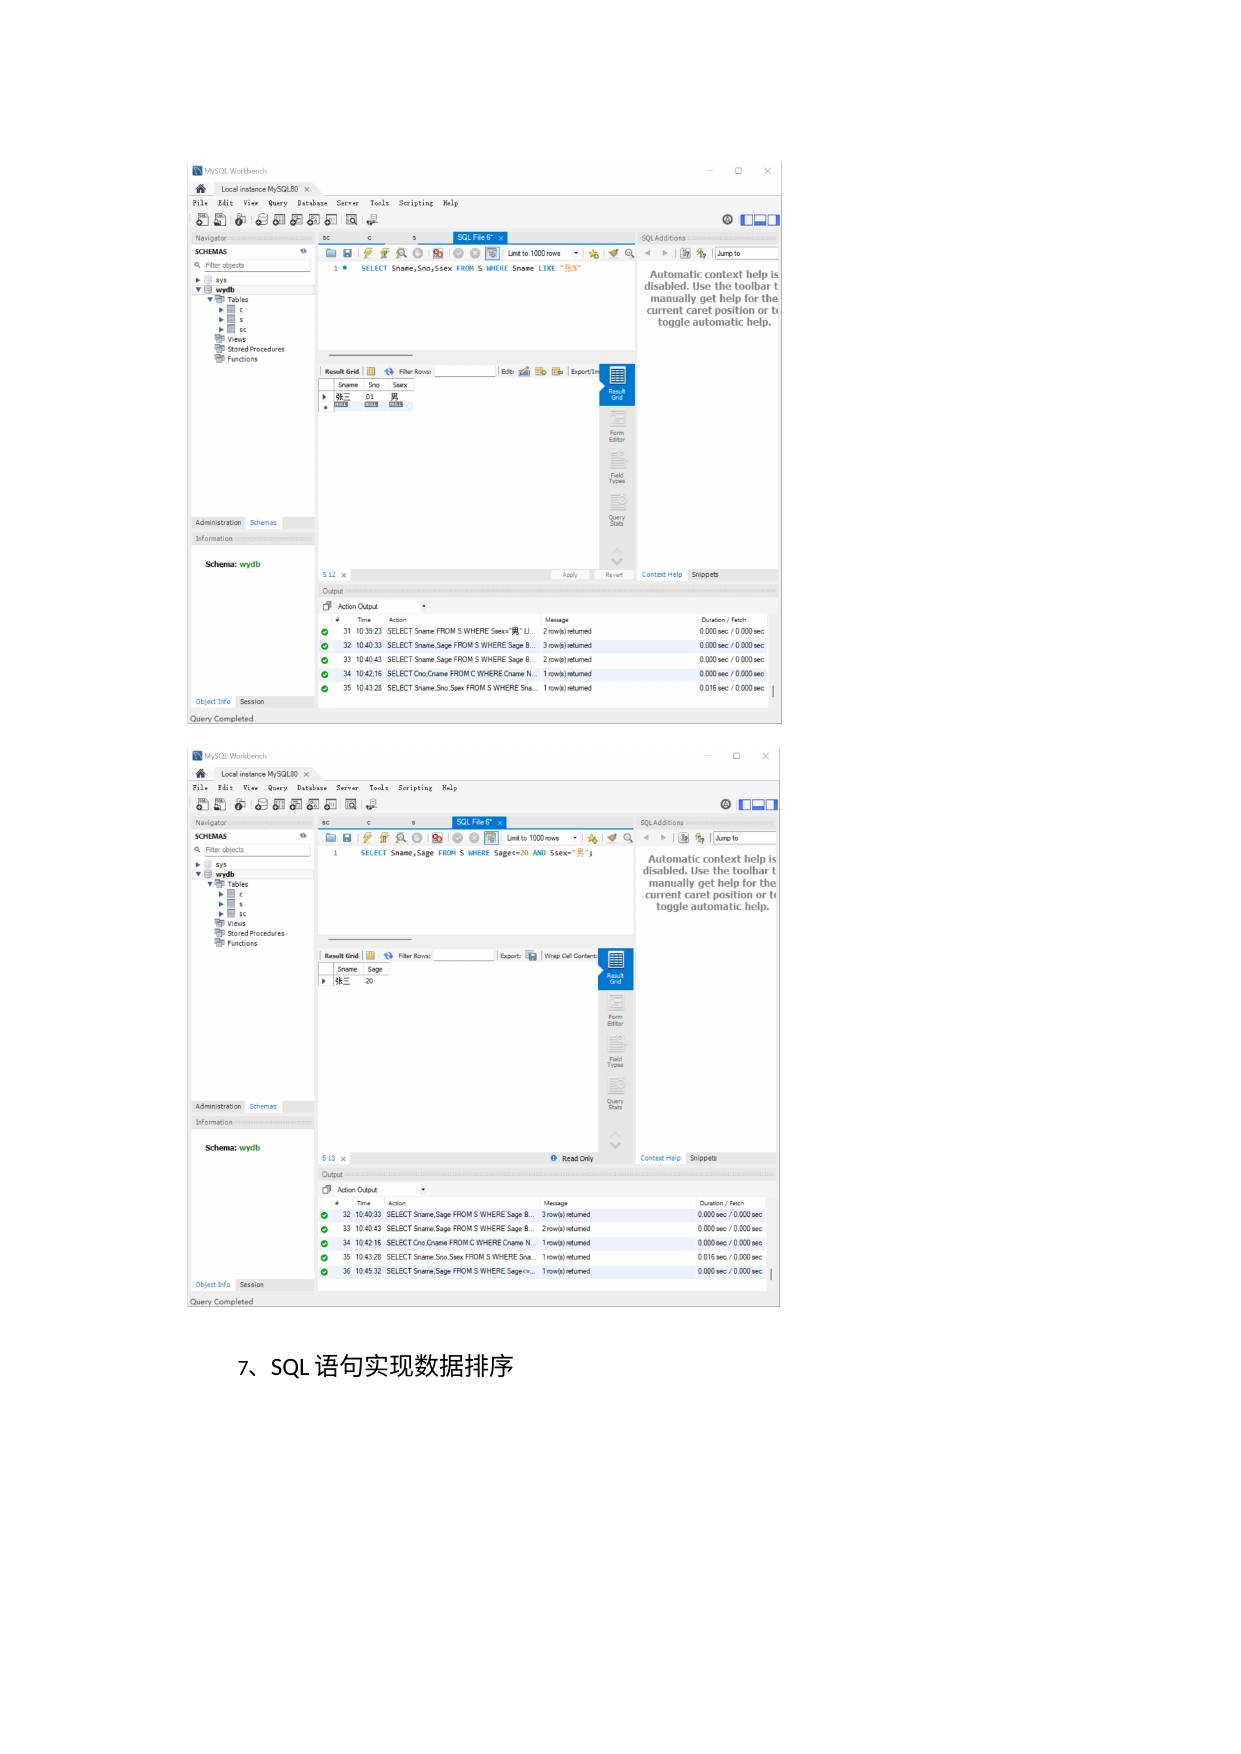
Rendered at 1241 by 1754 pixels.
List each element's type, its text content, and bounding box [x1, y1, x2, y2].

list SQL语句实现数据排序 [187, 1332, 1053, 1397]
picture [187, 747, 780, 1307]
picture [187, 162, 782, 724]
